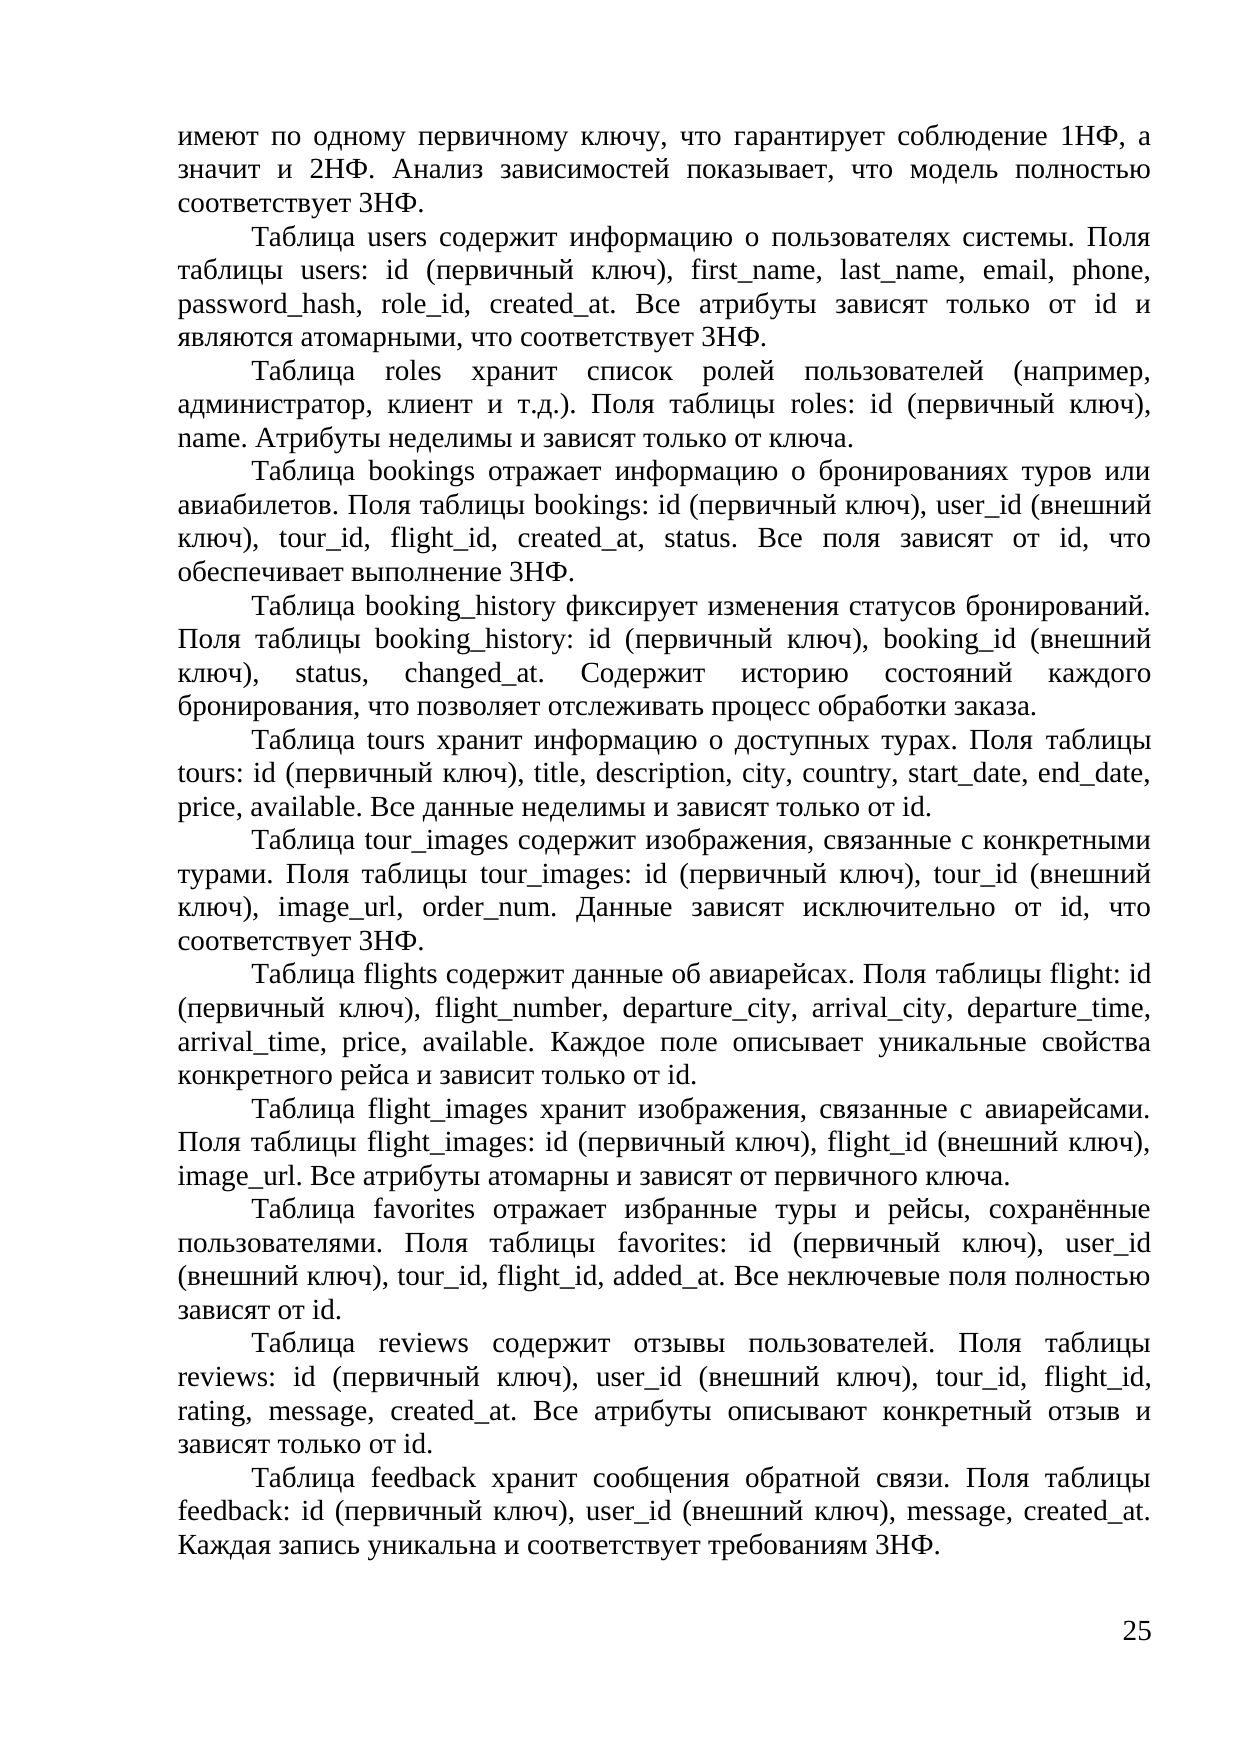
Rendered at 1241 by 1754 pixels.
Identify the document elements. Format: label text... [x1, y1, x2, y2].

text Таблица booking_history фиксирует изменения статусов бронирований. Поля таблицы booking_history: id (первичный ключ), booking_id (внешний ключ), status, changed_at. Содержит историю состояний каждого бронирования, что позволяет отслеживать процесс обработки заказа. [177, 588, 1152, 722]
text Таблица bookings отражает информацию о бронированиях туров или авиабилетов. Поля таблицы bookings: id (первичный ключ), user_id (внешний ключ), tour_id, flight_id, created_at, status. Все поля зависят от id, что обеспечивает выполнение 3НФ. [177, 453, 1152, 588]
text Таблица tours хранит информацию о доступных турах. Поля таблицы tours: id (первичный ключ), title, description, city, country, start_date, end_date, price, available. Все данные неделимы и зависят только от id. [177, 722, 1152, 822]
text Таблица feedback хранит сообщения обратной связи. Поля таблицы feedback: id (первичный ключ), user_id (внешний ключ), message, created_at. Каждая запись уникальна и соответствует требованиям 3НФ. [177, 1460, 1152, 1560]
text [177, 118, 1152, 219]
text Таблица roles хранит список ролей пользователей (например, администратор, клиент и т.д.). Поля таблицы roles: id (первичный ключ), name. Атрибуты неделимы и зависят только от ключа. [177, 353, 1152, 453]
text Таблица reviews содержит отзывы пользователей. Поля таблицы reviews: id (первичный ключ), user_id (внешний ключ), tour_id, flight_id, rating, message, created_at. Все атрибуты описывают конкретный отзыв и зависят только от id. [177, 1326, 1152, 1460]
text Таблица favorites отражает избранные туры и рейсы, сохранённые пользователями. Поля таблицы favorites: id (первичный ключ), user_id (внешний ключ), tour_id, flight_id, added_at. Все неключевые поля полностью зависят от id. [177, 1191, 1152, 1326]
text Таблица flight_images хранит изображения, связанные с авиарейсами. Поля таблицы flight_images: id (первичный ключ), flight_id (внешний ключ), image_url. Все атрибуты атомарны и зависят от первичного ключа. [177, 1091, 1152, 1191]
text Таблица tour_images содержит изображения, связанные с конкретными турами. Поля таблицы tour_images: id (первичный ключ), tour_id (внешний ключ), image_url, order_num. Данные зависят исключительно от id, что соответствует 3НФ. [177, 822, 1152, 957]
text Таблица users содержит информацию о пользователях системы. Поля таблицы users: id (первичный ключ), first_name, last_name, email, phone, password_hash, role_id, created_at. Все атрибуты зависят только от id и являются атомарными, что соответствует 3НФ. [177, 219, 1152, 353]
text Таблица flights содержит данные об авиарейсах. Поля таблицы flight: id (первичный ключ), flight_number, departure_city, arrival_city, departure_time, arrival_time, price, available. Каждое поле описывает уникальные свойства конкретного рейса и зависит только от id. [177, 957, 1152, 1091]
